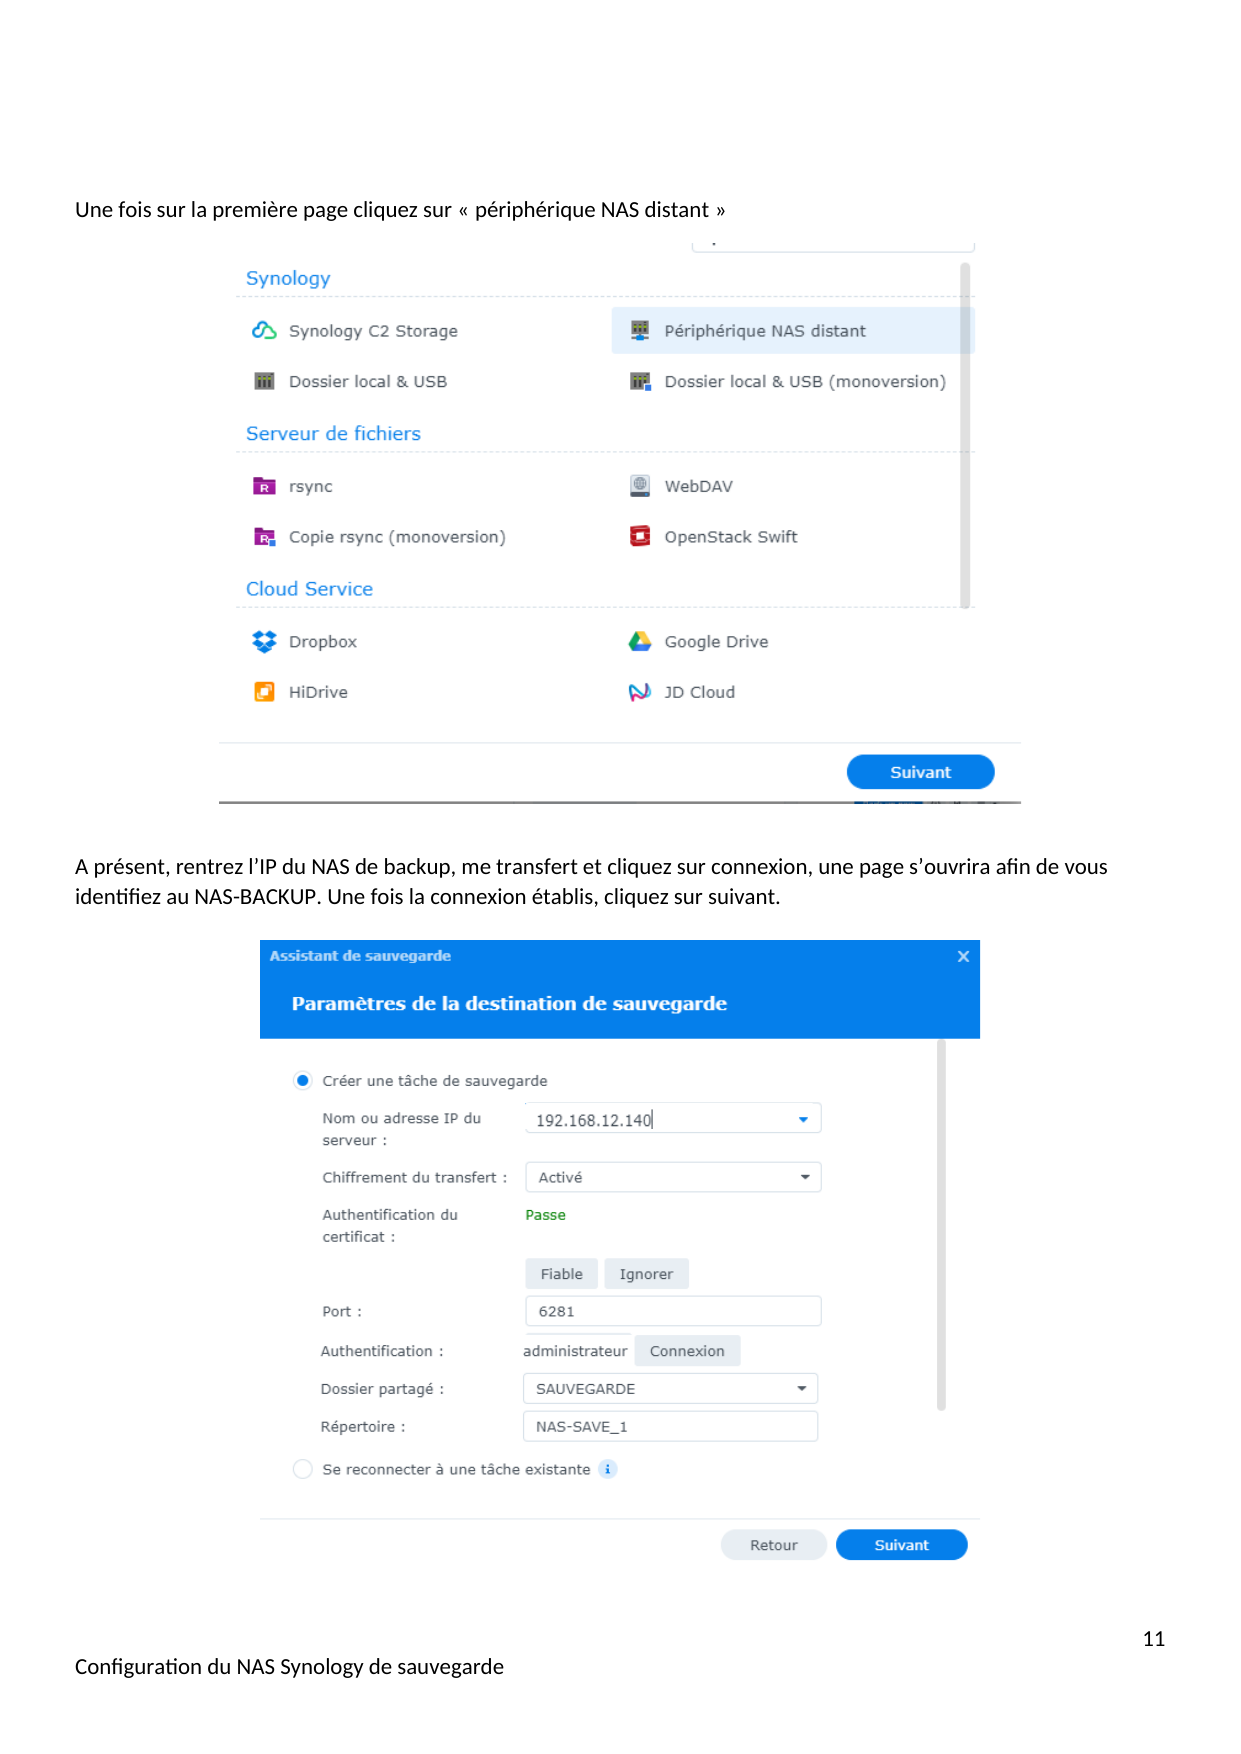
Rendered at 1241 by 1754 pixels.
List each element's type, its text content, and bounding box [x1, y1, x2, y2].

picture [260, 940, 981, 1570]
text A présent, rentrez l’IP du NAS de backup, me transfert et cliquez sur connexion, une page s’ouvrira afin de vous identifiez au NAS-BACKUP. Une fois la connexion établis, cliquez sur suivant. [75, 852, 1165, 910]
picture [219, 243, 1022, 804]
text Une fois sur la première page cliquez sur « périphérique NAS distant » [75, 196, 1165, 223]
